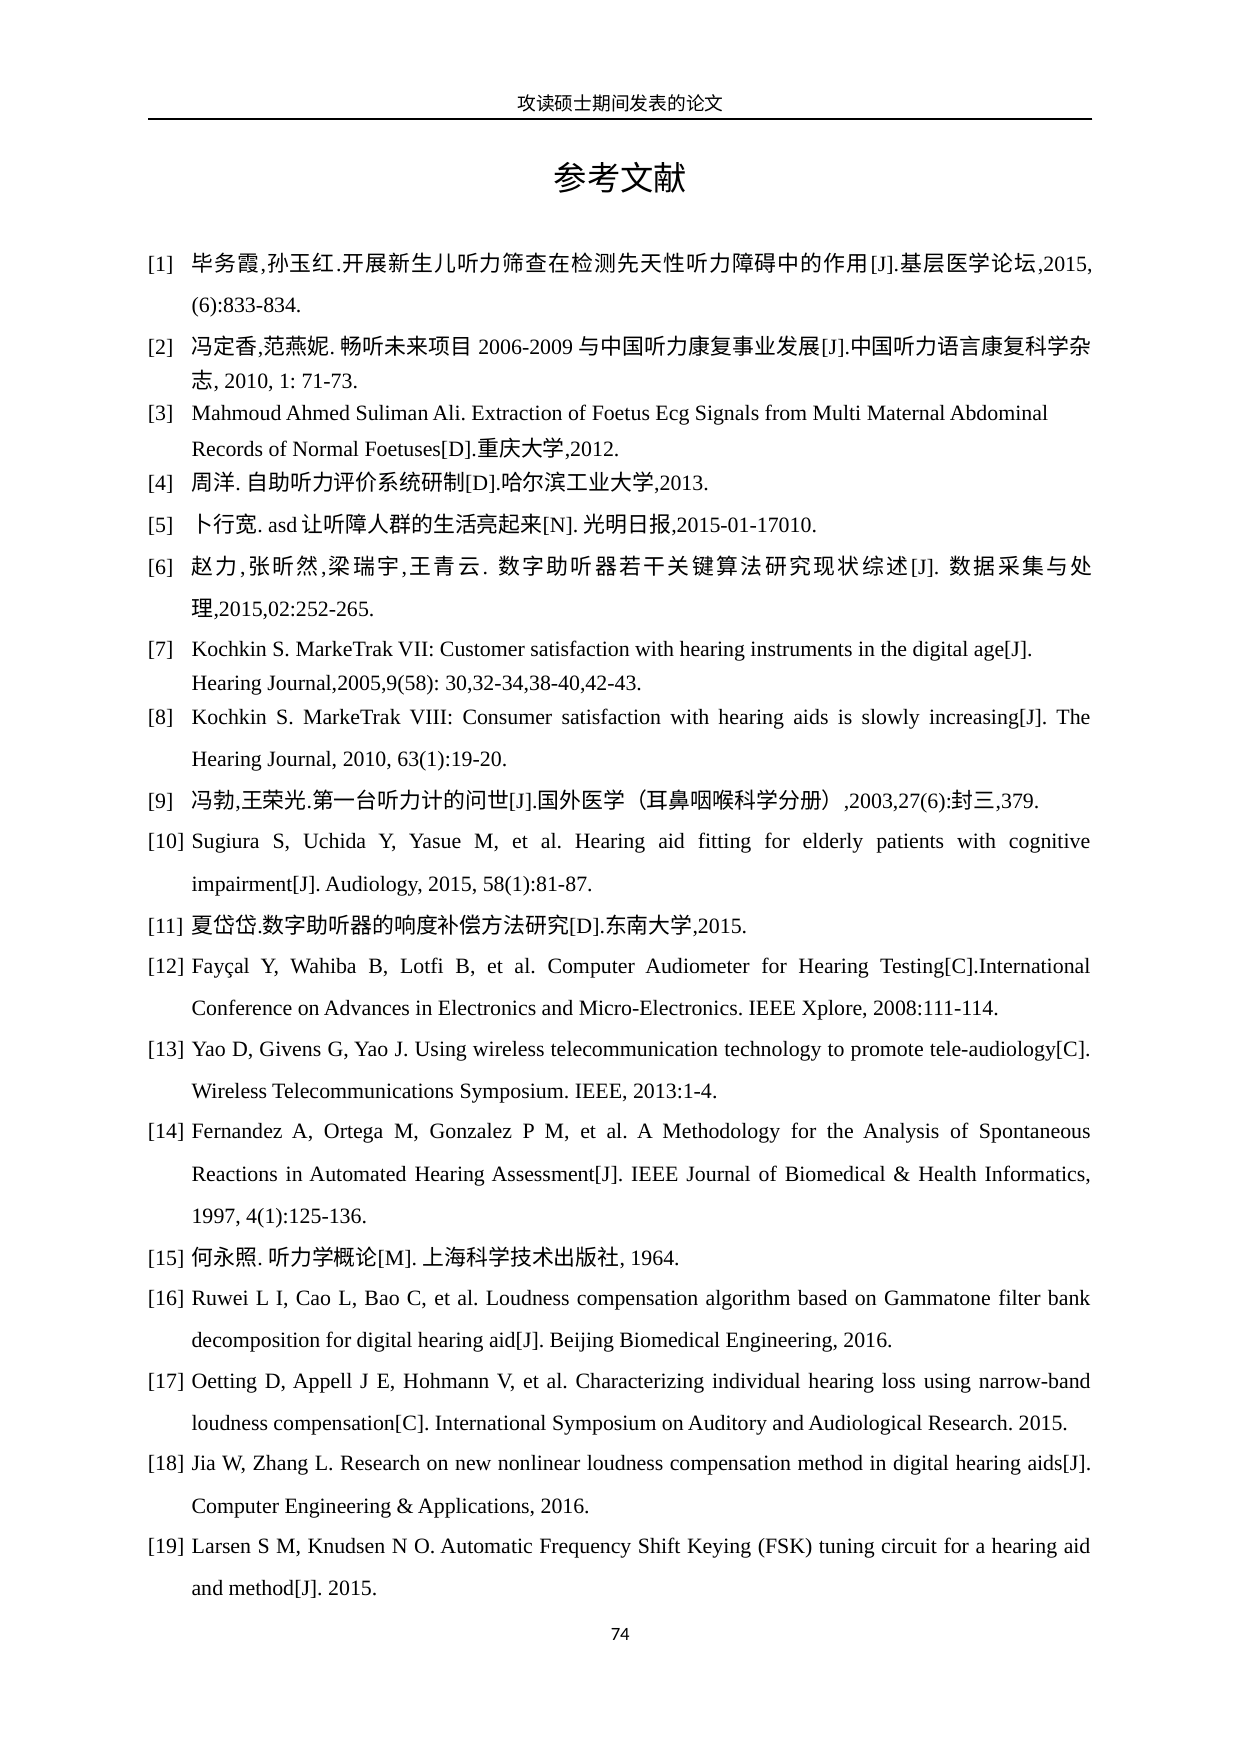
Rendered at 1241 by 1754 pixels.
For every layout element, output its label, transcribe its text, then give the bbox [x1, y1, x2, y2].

list 何永照. 听力学概论[M]. 上海科学技术出版社, 1964. [148, 1239, 1092, 1273]
list Fernandez A, Ortega M, Gonzalez P M, et al. A Methodology for the Analysis of Spontaneous Reactions in Automated Hearing Assessment[J]. IEEE Journal of Biomedical & Health Informatics, 1997, 4(1):125-136. [148, 1114, 1092, 1233]
list 冯勃,王荣光.第一台听力计的问世[J].国外医学（耳鼻咽喉科学分册）,2003,27(6):封三,379. [148, 782, 1092, 816]
text 参考文献 [148, 143, 1092, 211]
list 赵力,张昕然,梁瑞宇,王青云. 数字助听器若干关键算法研究现状综述[J]. 数据采集与处理,2015,02:252-265. [148, 547, 1092, 624]
list Larsen S M, Knudsen N O. Automatic Frequency Shift Keying (FSK) tuning circuit for a hearing aid and method[J]. 2015. [148, 1528, 1092, 1605]
list Kochkin S. MarkeTrak VII: Customer satisfaction with hearing instruments in the digital age[J]. Hearing Journal,2005,9(58): 30,32-34,38-40,42-43. [148, 632, 1092, 700]
list Yao D, Givens G, Yao J. Using wireless telecommunication technology to promote tele-audiology[C]. Wireless Telecommunications Symposium. IEEE, 2013:1-4. [148, 1031, 1092, 1108]
list Ruwei L I, Cao L, Bao C, et al. Loudness compensation algorithm based on Gammatone filter bank decomposition for digital hearing aid[J]. Beijing Biomedical Engineering, 2016. [148, 1281, 1092, 1357]
list Kochkin S. MarkeTrak VIII: Consumer satisfaction with hearing aids is slowly increasing[J]. The Hearing Journal, 2010, 63(1):19-20. [148, 700, 1092, 776]
list Sugiura S, Uchida Y, Yasue M, et al. Hearing aid fitting for elderly patients with cognitive impairment[J]. Audiology, 2015, 58(1):81-87. [148, 824, 1092, 901]
list Mahmoud Ahmed Suliman Ali. Extraction of Foetus Ecg Signals from Multi Maternal Abdominal Records of Normal Foetuses[D].重庆大学,2012. [148, 396, 1092, 464]
list 毕务霞,孙玉红.开展新生儿听力筛查在检测先天性听力障碍中的作用[J].基层医学论坛,2015,(6):833-834. [148, 245, 1092, 322]
list 卜行宽. asd让听障人群的生活亮起来[N]. 光明日报,2015-01-17010. [148, 506, 1092, 539]
list 周洋. 自助听力评价系统研制[D].哈尔滨工业大学,2013. [148, 464, 1092, 498]
list Fayçal Y, Wahiba B, Lotfi B, et al. Computer Audiometer for Hearing Testing[C].International Conference on Advances in Electronics and Micro-Electronics. IEEE Xplore, 2008:111-114. [148, 949, 1092, 1025]
list 冯定香,范燕妮. 畅听未来项目 2006-2009 与中国听力康复事业发展[J].中国听力语言康复科学杂志, 2010, 1: 71-73. [148, 328, 1092, 396]
list Jia W, Zhang L. Research on new nonlinear loudness compensation method in digital hearing aids[J]. Computer Engineering & Applications, 2016. [148, 1446, 1092, 1522]
list Oetting D, Appell J E, Hohmann V, et al. Characterizing individual hearing loss using narrow-band loudness compensation[C]. International Symposium on Auditory and Audiological Research. 2015. [148, 1363, 1092, 1440]
list 夏岱岱.数字助听器的响度补偿方法研究[D].东南大学,2015. [148, 907, 1092, 941]
